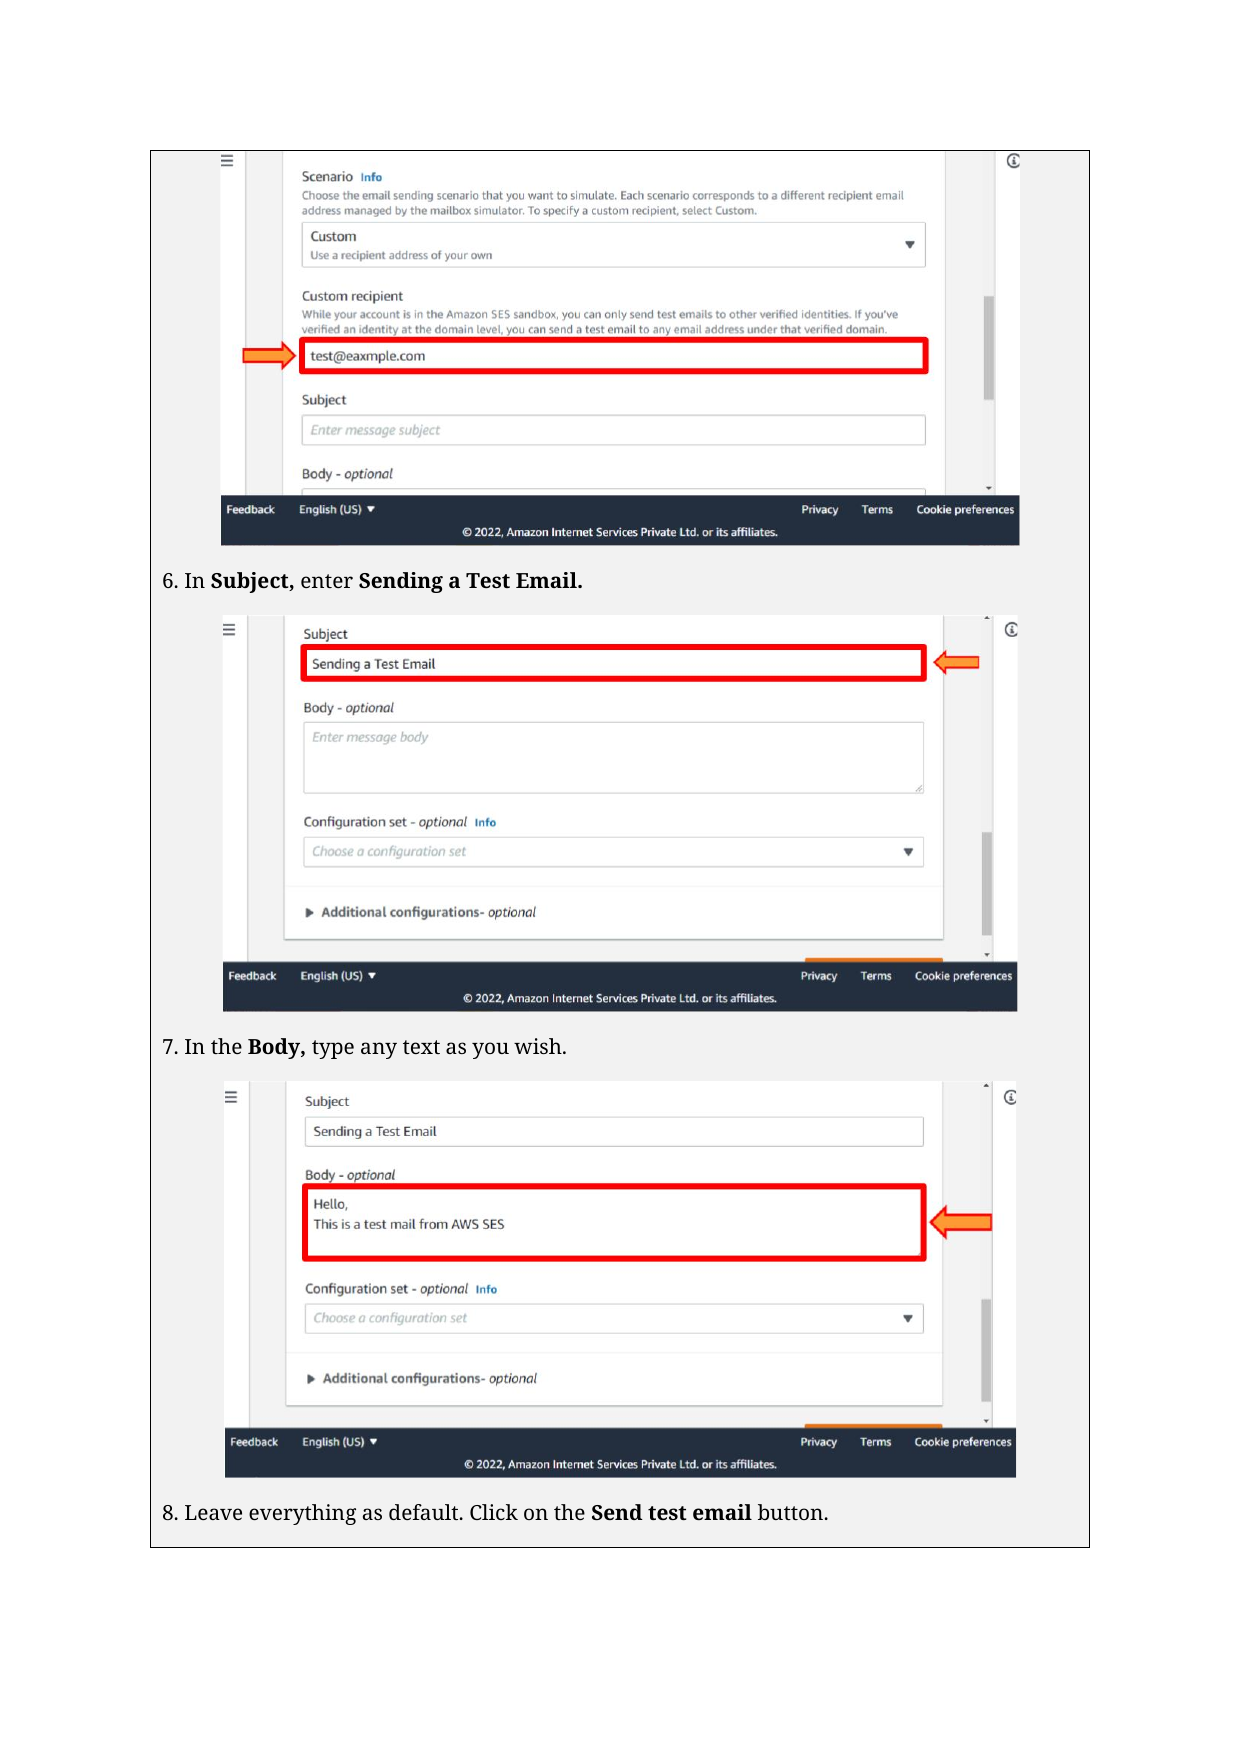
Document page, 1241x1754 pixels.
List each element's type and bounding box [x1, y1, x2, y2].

picture [222, 615, 1018, 1012]
table_header [151, 151, 1089, 1547]
picture [220, 151, 1020, 546]
picture [224, 1081, 1017, 1478]
